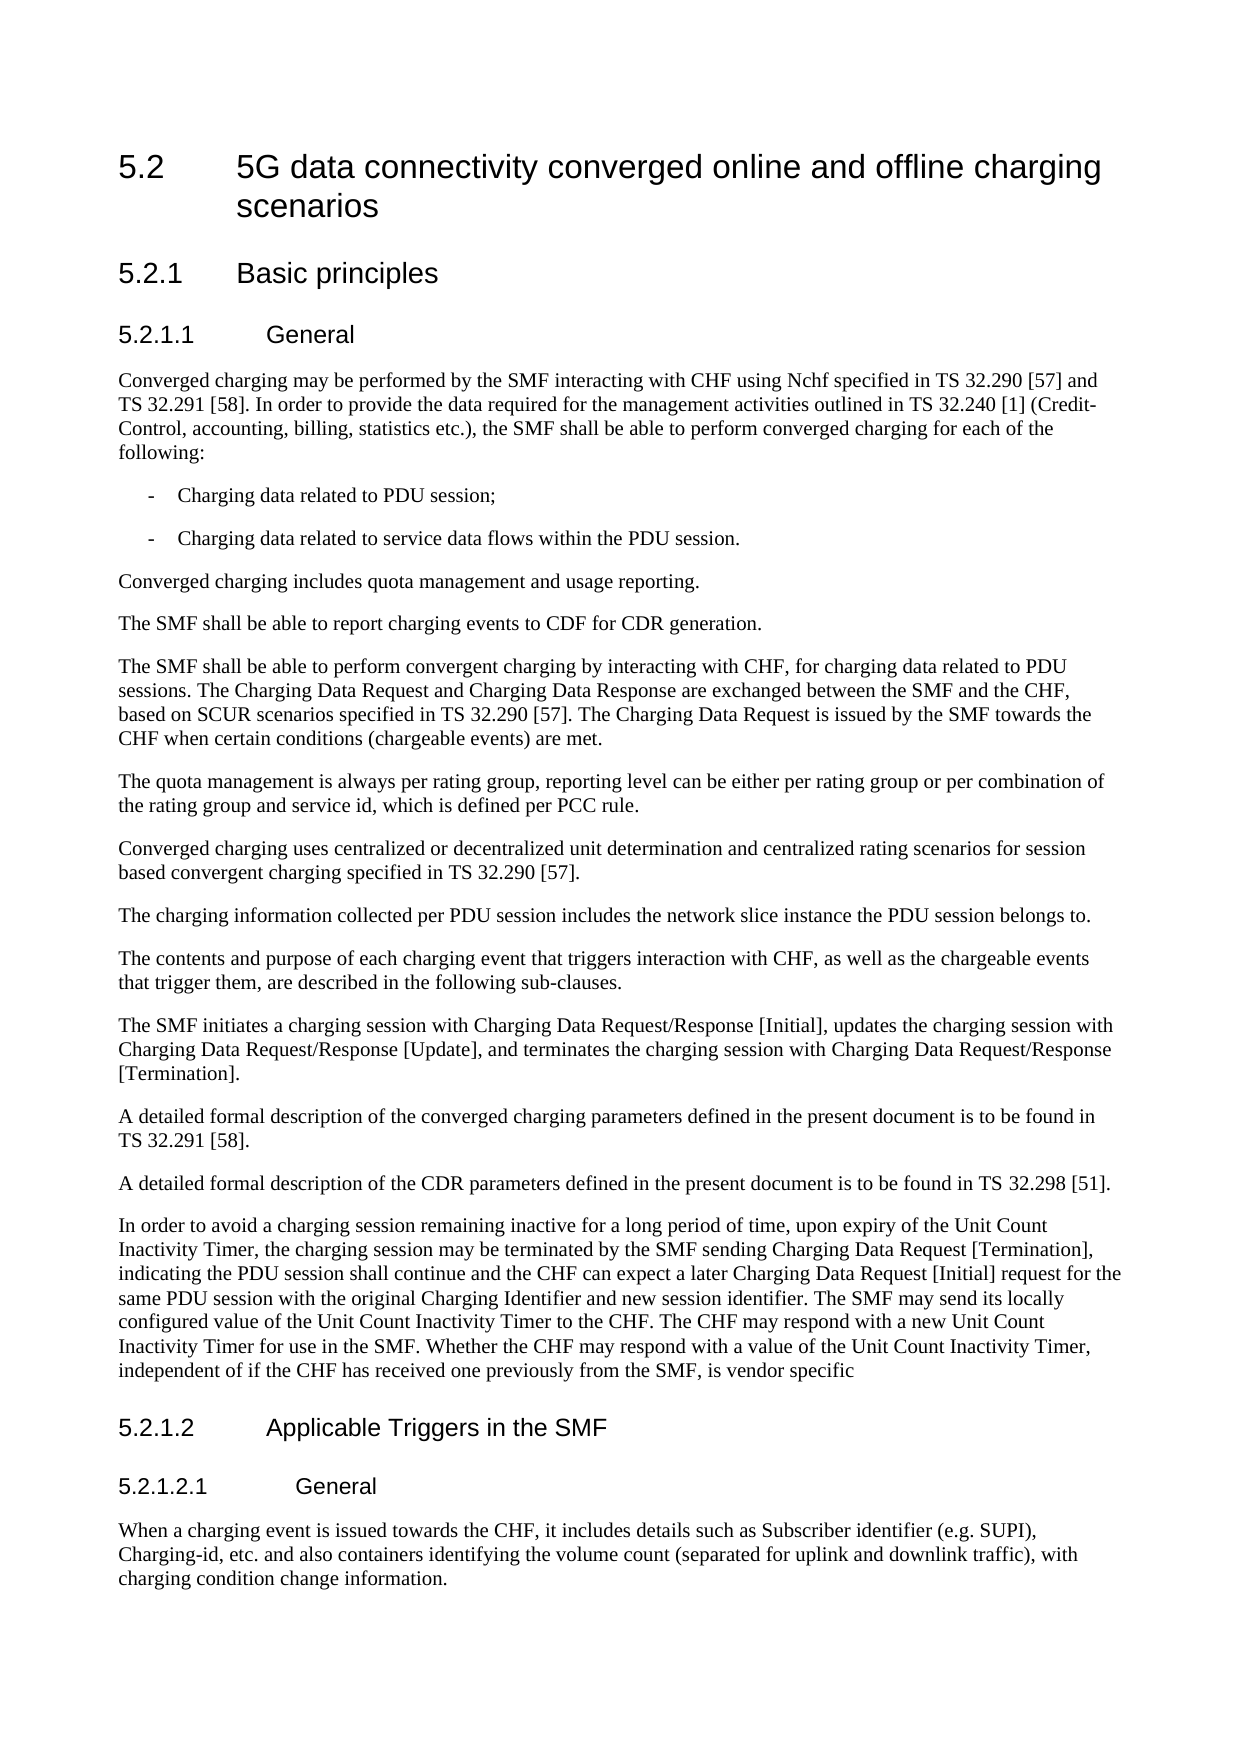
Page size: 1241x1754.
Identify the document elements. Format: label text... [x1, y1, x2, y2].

text Converged charging may be performed by the SMF interacting with CHF using Nchf specified in TS 32.290 [57] and TS 32.291 [58]. In order to provide the data required for the management activities outlined in TS 32.240 [1] (Credit-Control, accounting, billing, statistics etc.), the SMF shall be able to perform converged charging for each of the following: [118, 368, 1122, 464]
text The charging information collected per PDU session includes the network slice instance the PDU session belongs to. [118, 903, 1122, 927]
text - Charging data related to PDU session; [148, 483, 1122, 507]
text The contents and purpose of each charging event that triggers interaction with CHF, as well as the chargeable events that trigger them, are described in the following sub-clauses. [118, 946, 1122, 994]
text Converged charging uses centralized or decentralized unit determination and centralized rating scenarios for session based convergent charging specified in TS 32.290 [57]. [118, 836, 1122, 884]
text The SMF shall be able to perform convergent charging by interacting with CHF, for charging data related to PDU sessions. The Charging Data Request and Charging Data Response are exchanged between the SMF and the CHF, based on SCUR scenarios specified in TS 32.290 [57]. The Charging Data Request is issued by the SMF towards the CHF when certain conditions (chargeable events) are met. [118, 654, 1122, 750]
text - Charging data related to service data flows within the PDU session. [148, 526, 1122, 550]
subtitle 5.2.1 Basic principles [118, 256, 1122, 289]
text A detailed formal description of the converged charging parameters defined in the present document is to be found in TS 32.291 [58]. [118, 1103, 1122, 1152]
subtitle 5.2.1.2 Applicable Triggers in the SMF [118, 1413, 1122, 1442]
text In order to avoid a charging session remaining inactive for a long period of time, upon expiry of the Unit Count Inactivity Timer, the charging session may be terminated by the SMF sending Charging Data Request [Termination], indicating the PDU session shall continue and the CHF can expect a later Charging Data Request [Initial] request for the same PDU session with the original Charging Identifier and new session identifier. The SMF may send its locally configured value of the Unit Count Inactivity Timer to the CHF. The CHF may respond with a new Unit Count Inactivity Timer for use in the SMF. Whether the CHF may respond with a value of the Unit Count Inactivity Timer, independent of if the CHF has received one previously from the SMF, is vendor specific [118, 1213, 1122, 1382]
text The SMF shall be able to report charging events to CDF for CDR generation. [118, 611, 1122, 635]
subtitle 5.2.1.1 General [118, 320, 1122, 349]
text When a charging event is issued towards the CHF, it includes details such as Subscriber identifier (e.g. SUPI), Charging-id, etc. and also containers identifying the volume count (separated for uplink and downlink traffic), with charging condition change information. [118, 1518, 1122, 1590]
subtitle 5.2 5G data connectivity converged online and offline charging scenarios [118, 147, 1122, 224]
text The SMF initiates a charging session with Charging Data Request/Response [Initial], updates the charging session with Charging Data Request/Response [Update], and terminates the charging session with Charging Data Request/Response [Termination]. [118, 1013, 1122, 1085]
text Converged charging includes quota management and usage reporting. [118, 568, 1122, 593]
text A detailed formal description of the CDR parameters defined in the present document is to be found in TS 32.298 [51]. [118, 1170, 1122, 1194]
subtitle 5.2.1.2.1 General [118, 1473, 1122, 1499]
text The quota management is always per rating group, reporting level can be either per rating group or per combination of the rating group and service id, which is defined per PCC rule. [118, 769, 1122, 817]
